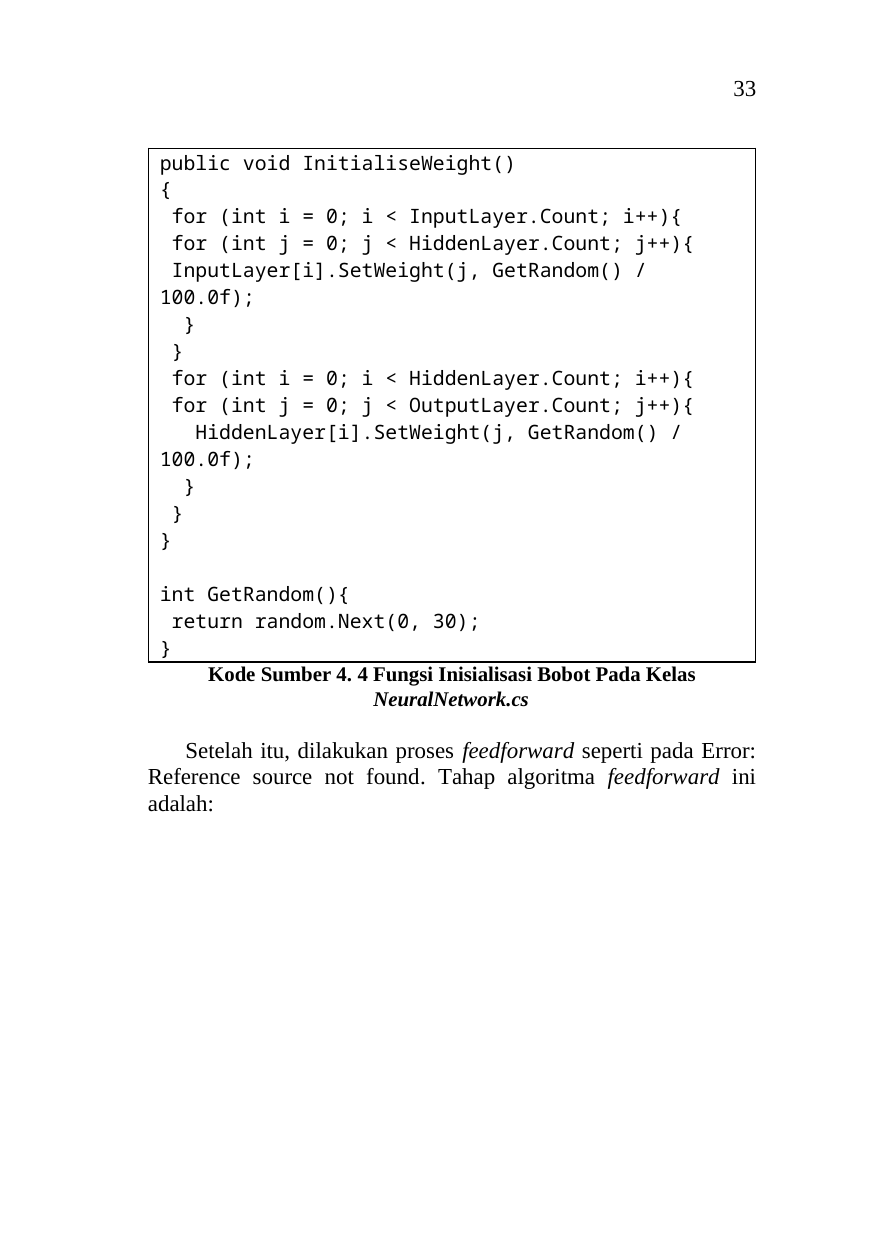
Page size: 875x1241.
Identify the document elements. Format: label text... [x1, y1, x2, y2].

text Kode Sumber 4. 4 Fungsi Inisialisasi Bobot Pada Kelas NeuralNetwork.cs [148, 663, 756, 711]
table_header public void InitialiseWeight() { for (int i = 0; i < InputLayer.Count; i++){ for (int j = 0; j < HiddenLayer.Count; j++){ InputLayer[i].SetWeight(j, GetRandom() / 100.0f); } } for (int i = 0; i < HiddenLayer.Count; i++){ for (int j = 0; j < OutputLayer.Count; j++){ HiddenLayer[i].SetWeight(j, GetRandom() / 100.0f); } } } int GetRandom(){ return random.Next(0, 30); } [149, 149, 755, 661]
text Setelah itu, dilakukan proses feedforward seperti pada Kode Sumber 4. 5. Tahap algoritma feedforward ini adalah: [148, 737, 756, 816]
